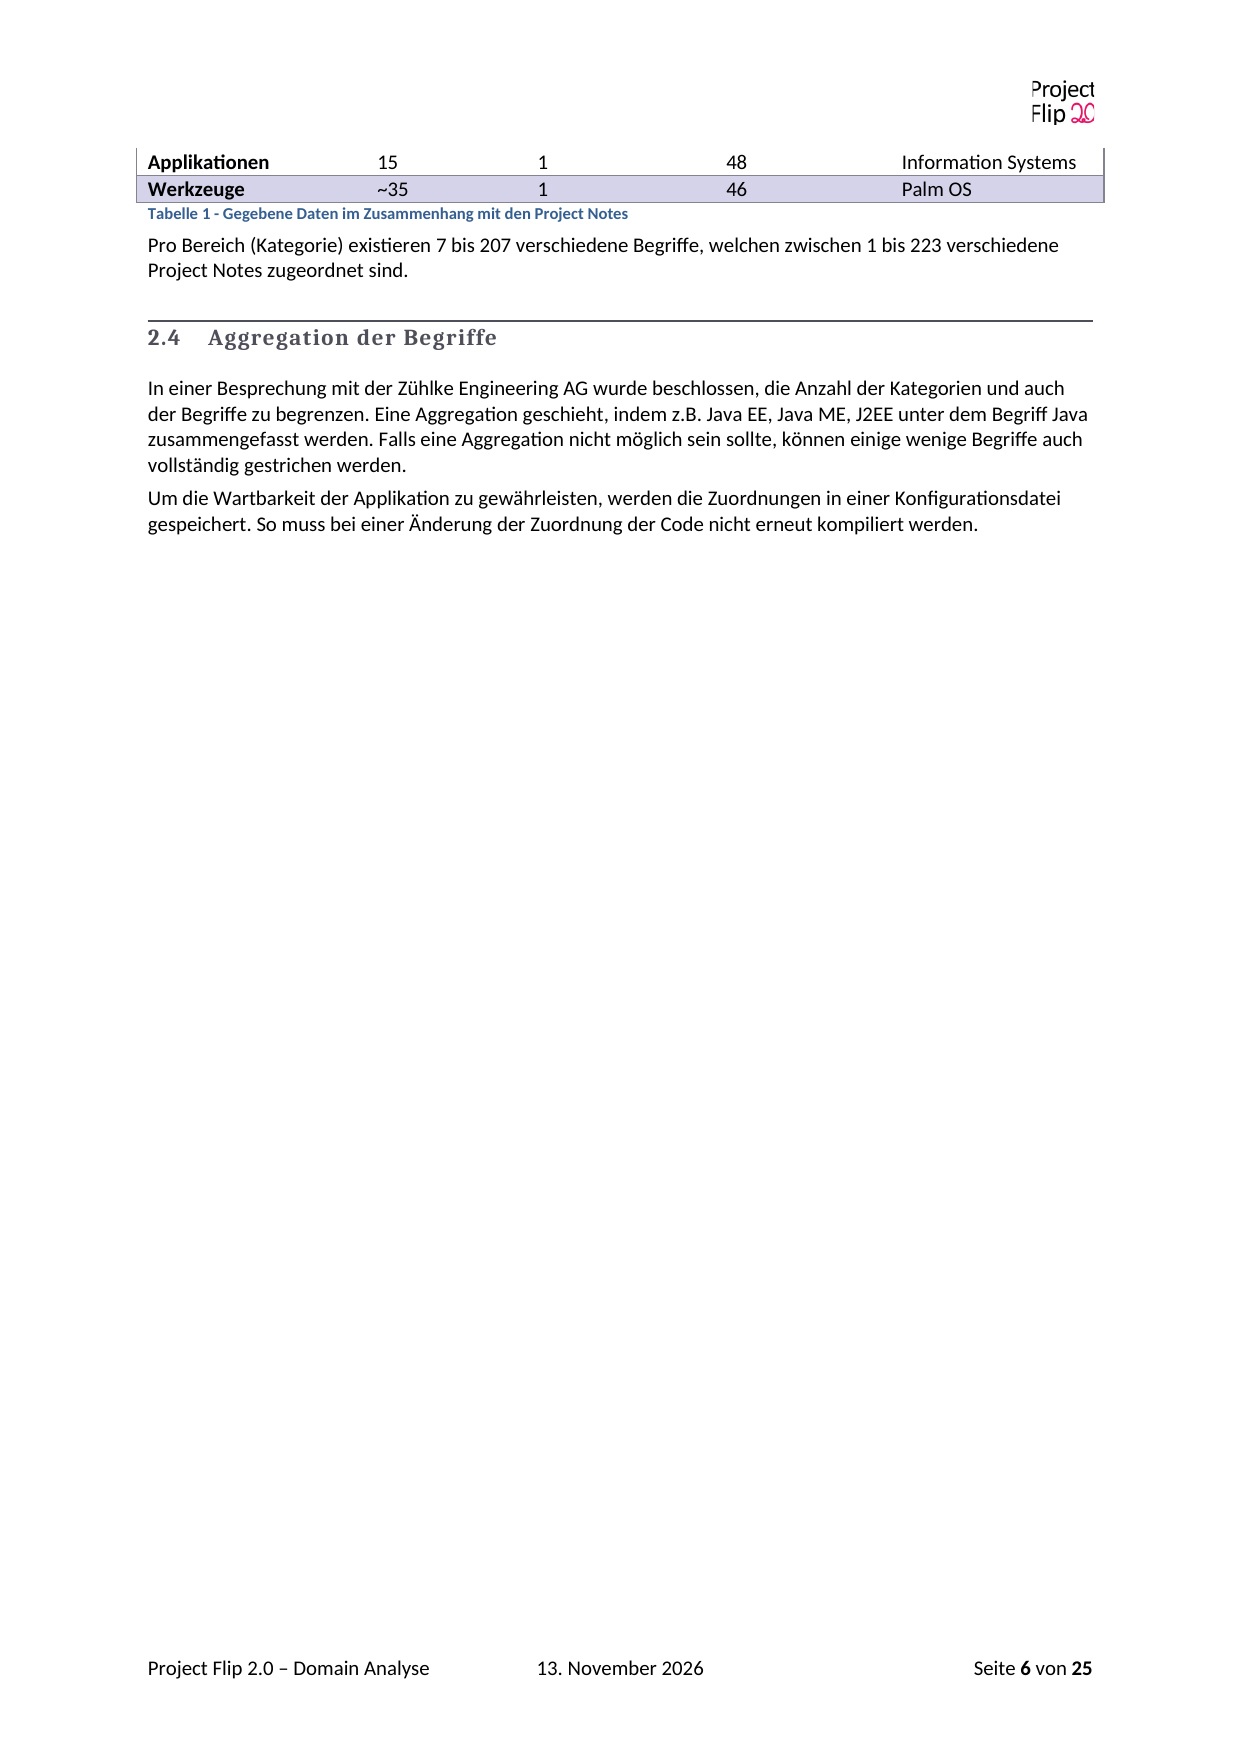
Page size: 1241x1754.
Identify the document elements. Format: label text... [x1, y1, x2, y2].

table_cell Palm OS [890, 176, 1103, 202]
text In einer Besprechung mit der Zühlke Engineering AG wurde beschlossen, die Anzahl der Kategorien und auch der Begriffe zu begrenzen. Eine Aggregation geschieht, indem z.B. Java EE, Java ME, J2EE unter dem Begriff Java zusammengefasst werden. Falls eine Aggregation nicht möglich sein sollte, können einige wenige Begriffe auch vollständig gestrichen werden. [148, 376, 1093, 477]
table_cell 48 [715, 148, 890, 174]
table_cell 15 [366, 148, 526, 174]
table_cell 1 [526, 176, 715, 202]
text Pro Bereich (Kategorie) existieren 7 bis 207 verschiedene Begriffe, welchen zwischen 1 bis 223 verschiedene Project Notes zugeordnet sind. [148, 232, 1093, 283]
text Um die Wartbarkeit der Applikation zu gewährleisten, werden die Zuordnungen in einer Konfigurationsdatei gespeichert. So muss bei einer Änderung der Zuordnung der Code nicht erneut kompiliert werden. [148, 486, 1093, 536]
subtitle Aggregation der Begriffe [148, 322, 1093, 351]
picture [1081, 79, 1097, 124]
table_cell Applikationen [137, 148, 366, 174]
table_cell 1 [526, 148, 715, 174]
table_cell Werkzeuge [137, 176, 366, 202]
table_cell ~35 [366, 176, 526, 202]
table_cell 46 [715, 176, 890, 202]
table_cell Information Systems [890, 148, 1103, 174]
